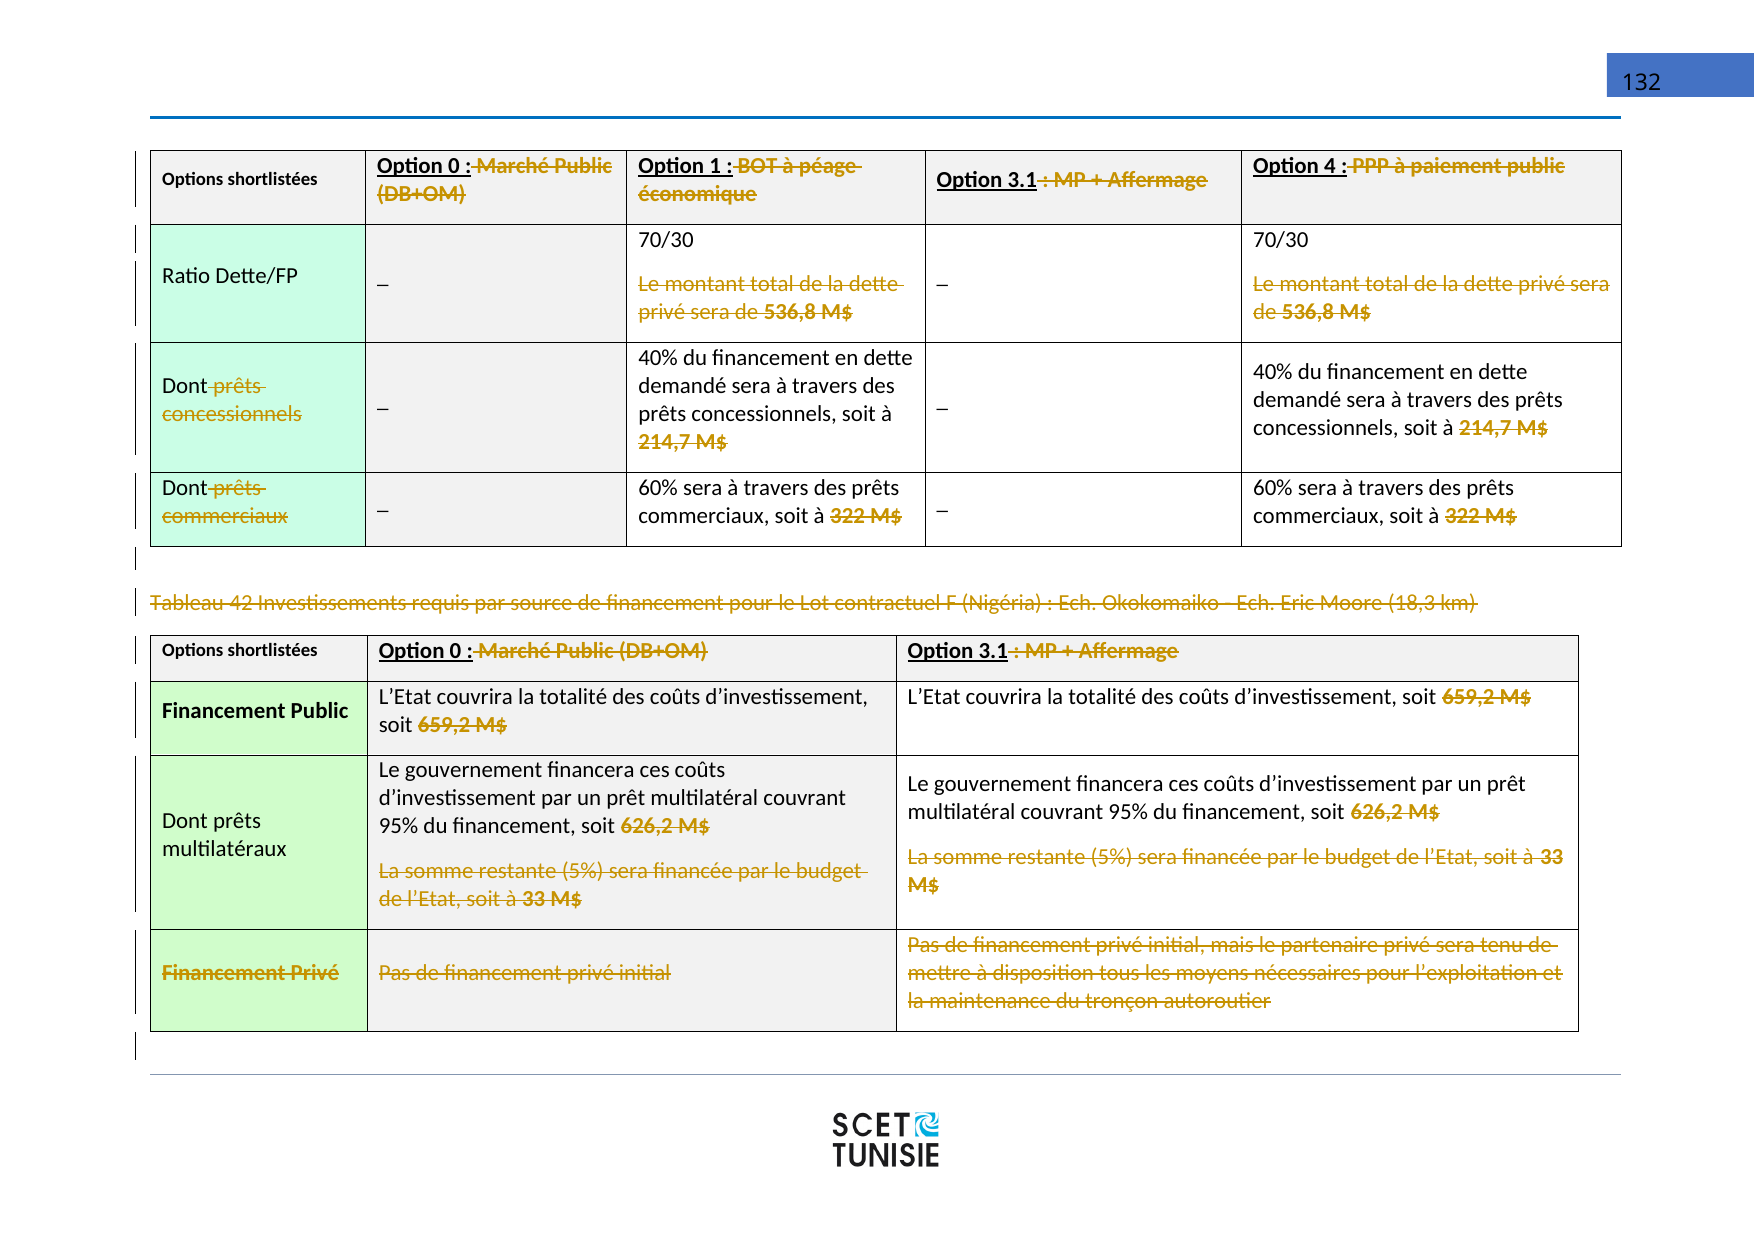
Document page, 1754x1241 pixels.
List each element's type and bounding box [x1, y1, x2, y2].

table_header [897, 636, 1578, 681]
table_cell [151, 756, 367, 929]
table_cell [926, 473, 1241, 546]
table_cell [151, 225, 365, 342]
table_cell [926, 343, 1241, 472]
table_cell [627, 225, 925, 342]
table_header [368, 636, 896, 681]
table_cell [151, 473, 365, 546]
table_cell [366, 473, 626, 546]
table_cell [627, 473, 925, 546]
table_cell [627, 343, 925, 472]
table_cell [1242, 225, 1621, 342]
table_cell [151, 930, 367, 1031]
table_cell [368, 682, 896, 754]
table_cell [368, 930, 896, 1031]
table_cell [1242, 473, 1621, 546]
picture [832, 1112, 939, 1167]
table_cell [1242, 343, 1621, 472]
table_cell [897, 682, 1578, 754]
table_header [627, 151, 925, 224]
table_cell [151, 343, 365, 472]
table_cell [366, 225, 626, 342]
table_header [1242, 151, 1621, 224]
table_header [151, 151, 365, 224]
table_header [366, 151, 626, 224]
table_header [926, 151, 1241, 224]
table_cell [926, 225, 1241, 342]
table_cell [897, 756, 1578, 929]
table_header [151, 636, 367, 681]
table_cell [897, 930, 1578, 1031]
table_cell [366, 343, 626, 472]
table_cell [368, 756, 896, 929]
table_cell [151, 682, 367, 754]
